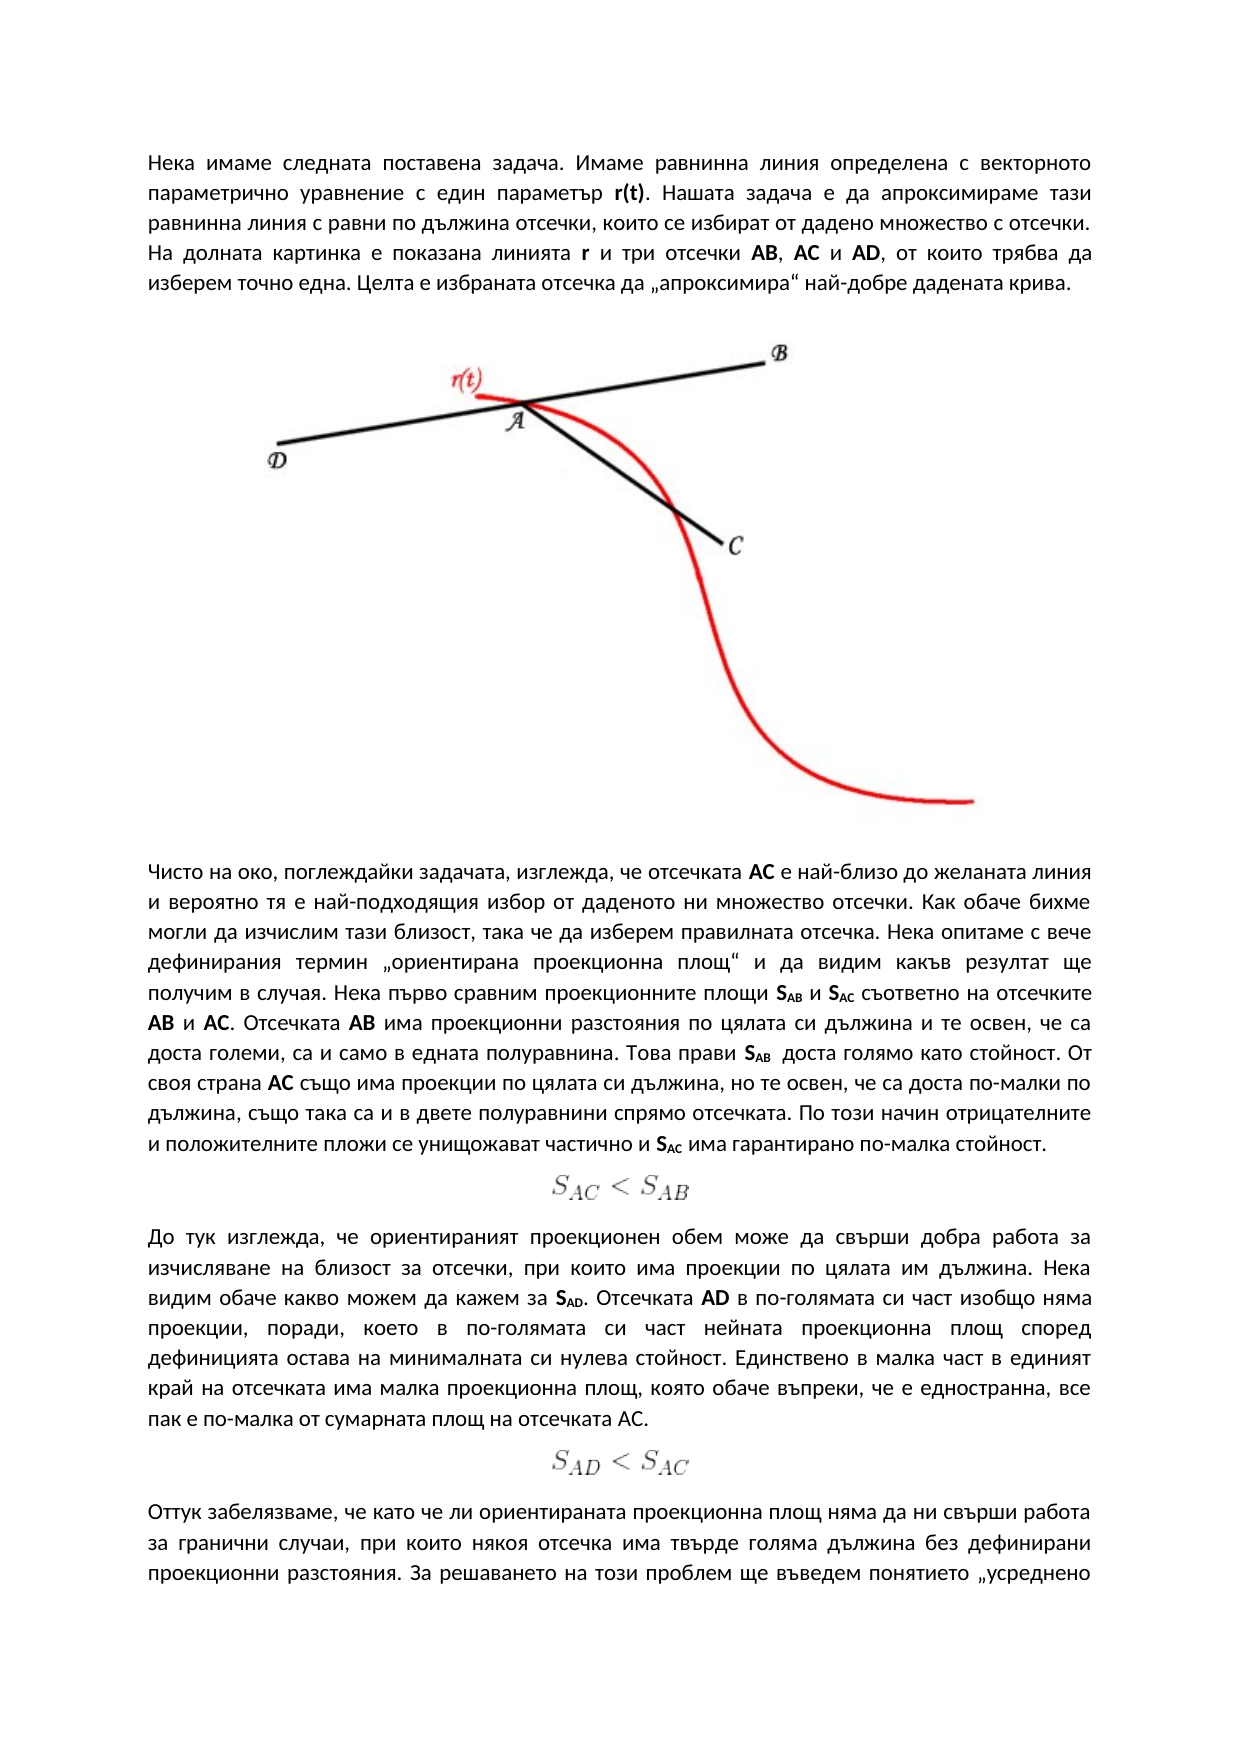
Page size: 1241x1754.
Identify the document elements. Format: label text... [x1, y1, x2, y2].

picture [551, 1450, 689, 1475]
text Чисто на око, поглеждайки задачата, изглежда, че отсечката AC е най-близо до желаната линия и вероятно тя е най-подходящия избор от даденото ни множество отсечки. Как обаче бихме могли да изчислим тази близост, така че да изберем правилната отсечка. Нека опитаме с вече дефинирания термин „ориентирана проекционна площ“ и да видим какъв резултат ще получим в случая. Нека първо сравним проекционните площи SAB и SAC съответно на отсечките AB и AC. Отсечката AB има проекционни разстояния по цялата си дължина и те освен, че са доста големи, са и само в едната полуравнина. Това прави SAB доста голямо като стойност. От своя страна AC също има проекции по цялата си дължина, но те освен, че са доста по-малки по дължина, също така са и в двете полуравнини спрямо отсечката. По този начин отрицателните и положителните пложи се унищожават частично и SAC има гарантирано по-малка стойност. [148, 857, 1093, 1157]
picture [225, 315, 1016, 838]
picture [551, 1175, 689, 1200]
text До тук изглежда, че ориентираният проекционен обем може да свърши добра работа за изчисляване на близост за отсечки, при които има проекции по цялата им дължина. Нека видим обаче какво можем да кажем за SAD. Отсечката AD в по-голямата си част изобщо няма проекции, поради, което в по-голямата си част нейната проекционна площ според дефиницията остава на минималната си нулева стойност. Единствено в малка част в единият край на отсечката има малка проекционна площ, която обаче въпреки, че е едностранна, все пак е по-малка от сумарната площ на отсечката AC. [148, 1222, 1093, 1432]
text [148, 1497, 1093, 1586]
text Нека имаме следната поставена задача. Имаме равнинна линия определена с векторното параметрично уравнение с един параметър r(t). Нашата задача е да апроксимираме тази равнинна линия с равни по дължина отсечки, които се избират от дадено множество с отсечки. На долната картинка е показана линията r и три отсечки AB, AC и AD, от които трябва да изберем точно една. Целта е избраната отсечка да „апроксимира“ най-добре дадената крива. [148, 148, 1093, 296]
